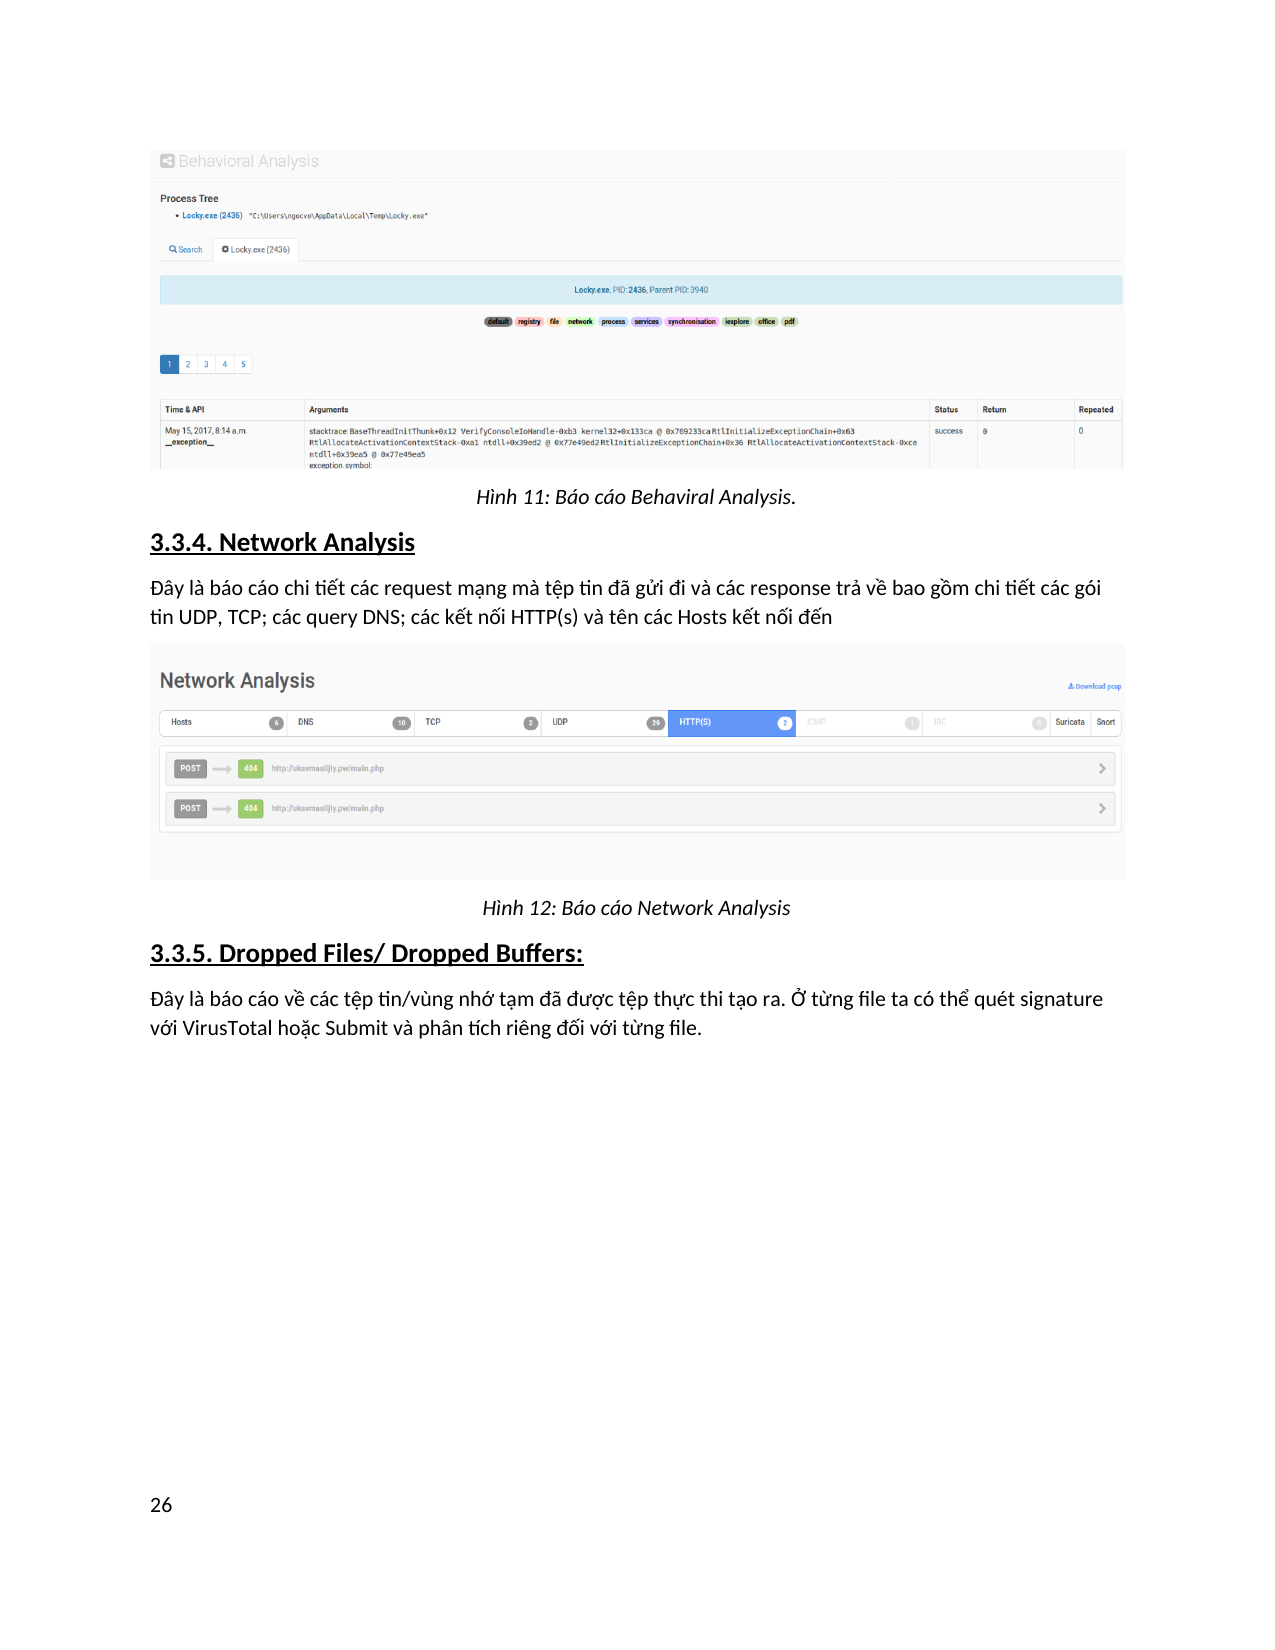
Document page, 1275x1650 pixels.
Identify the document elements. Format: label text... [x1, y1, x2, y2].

picture [150, 150, 1125, 469]
picture [150, 644, 1125, 880]
text Đây là báo cáo chi tiết các request mạng mà tệp tin đã gửi đi và các response trả về bao gồm chi tiết các gói tin UDP, TCP; các query DNS; các kết nối HTTP(s) và tên các Hosts kết nối đến [150, 574, 1125, 630]
text Hình 11: Báo cáo Behaviral Analysis. [150, 483, 1125, 510]
text Đây là báo cáo về các tệp tin/vùng nhớ tạm đã được tệp thực thi tạo ra. Ở từng file ta có thể quét signature với VirusTotal hoặc Submit và phân tích riêng đối với từng file. [150, 985, 1125, 1041]
text 3.3.4. Network Analysis [150, 525, 1125, 558]
text 3.3.5. Dropped Files/ Dropped Buffers: [150, 936, 1125, 969]
text Hình 12: Báo cáo Network Analysis [150, 894, 1125, 921]
